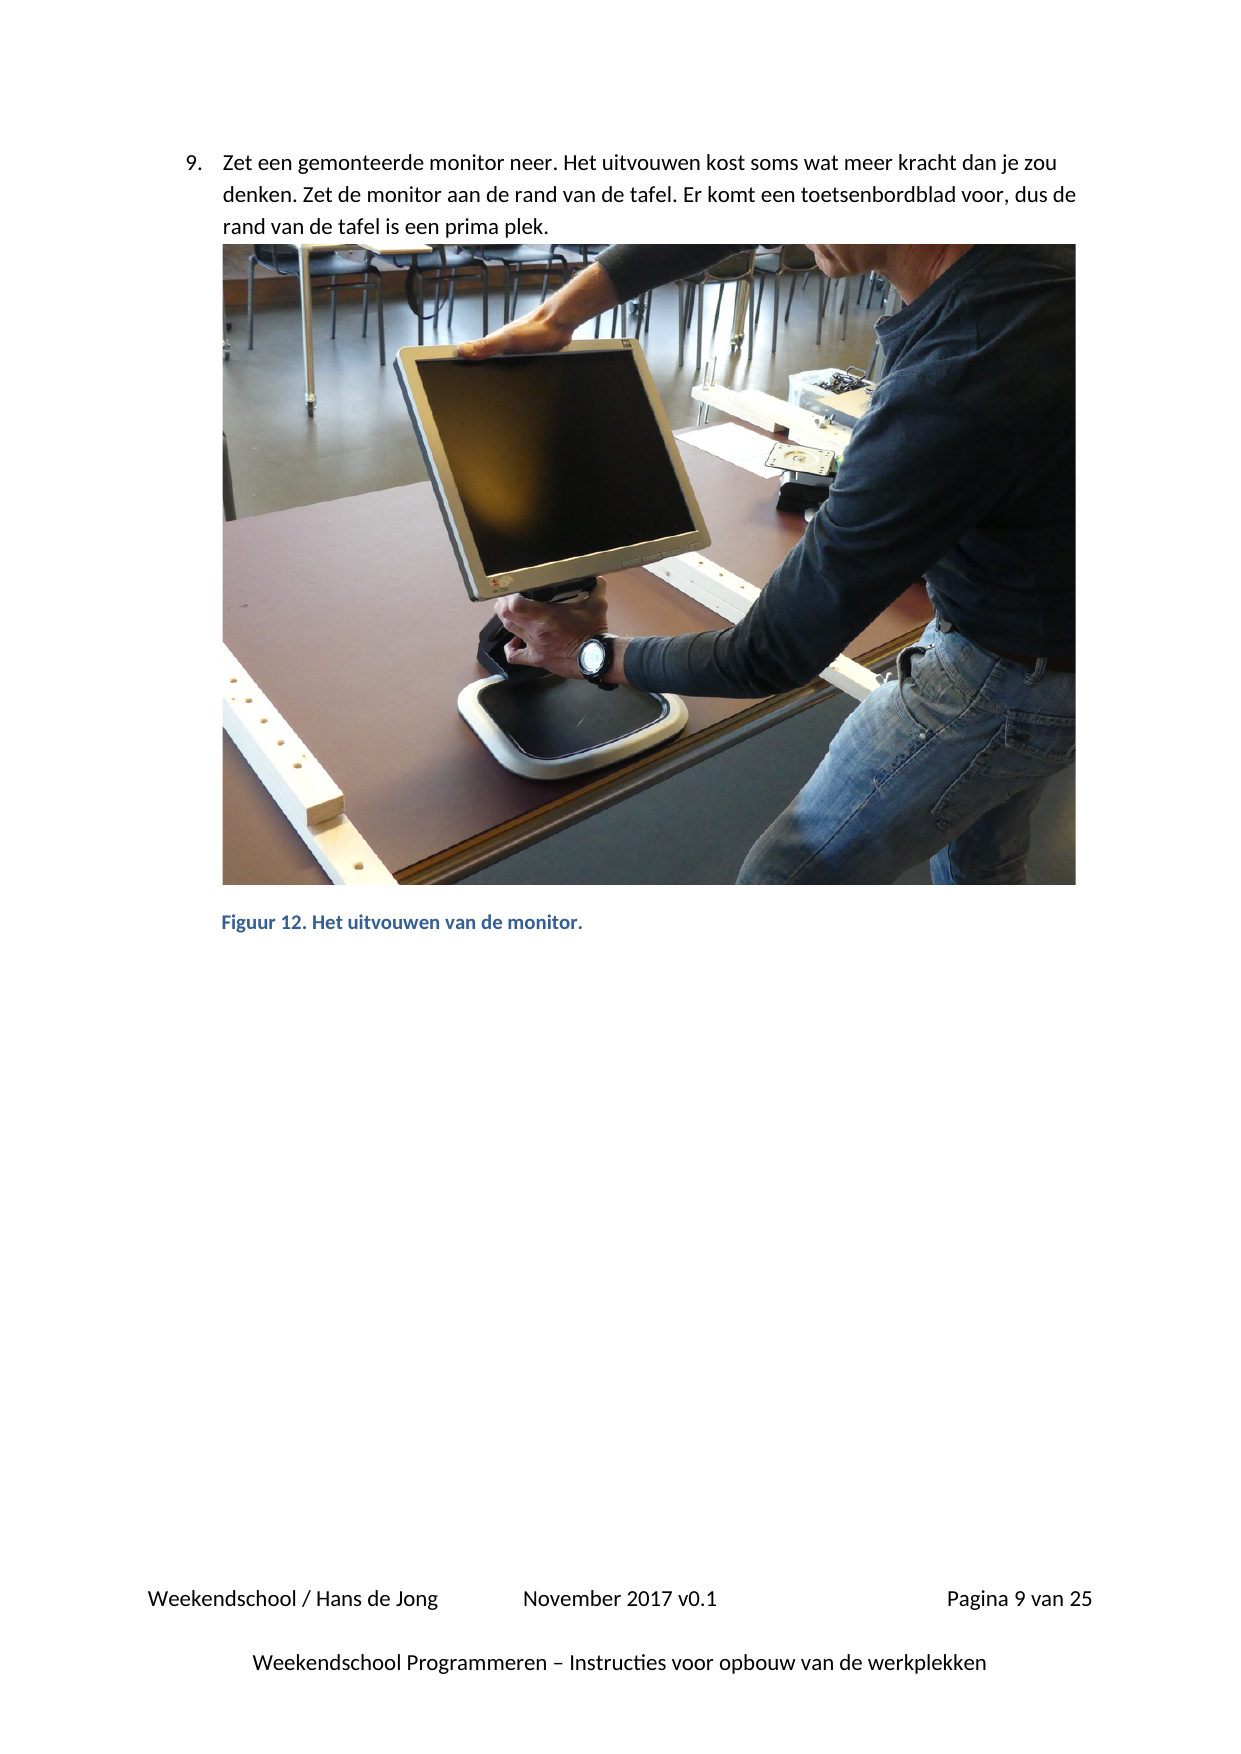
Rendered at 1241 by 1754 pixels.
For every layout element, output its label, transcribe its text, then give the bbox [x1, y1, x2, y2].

picture [222, 244, 1076, 885]
text Figuur 12. Het uitvouwen van de monitor. [148, 909, 1093, 935]
